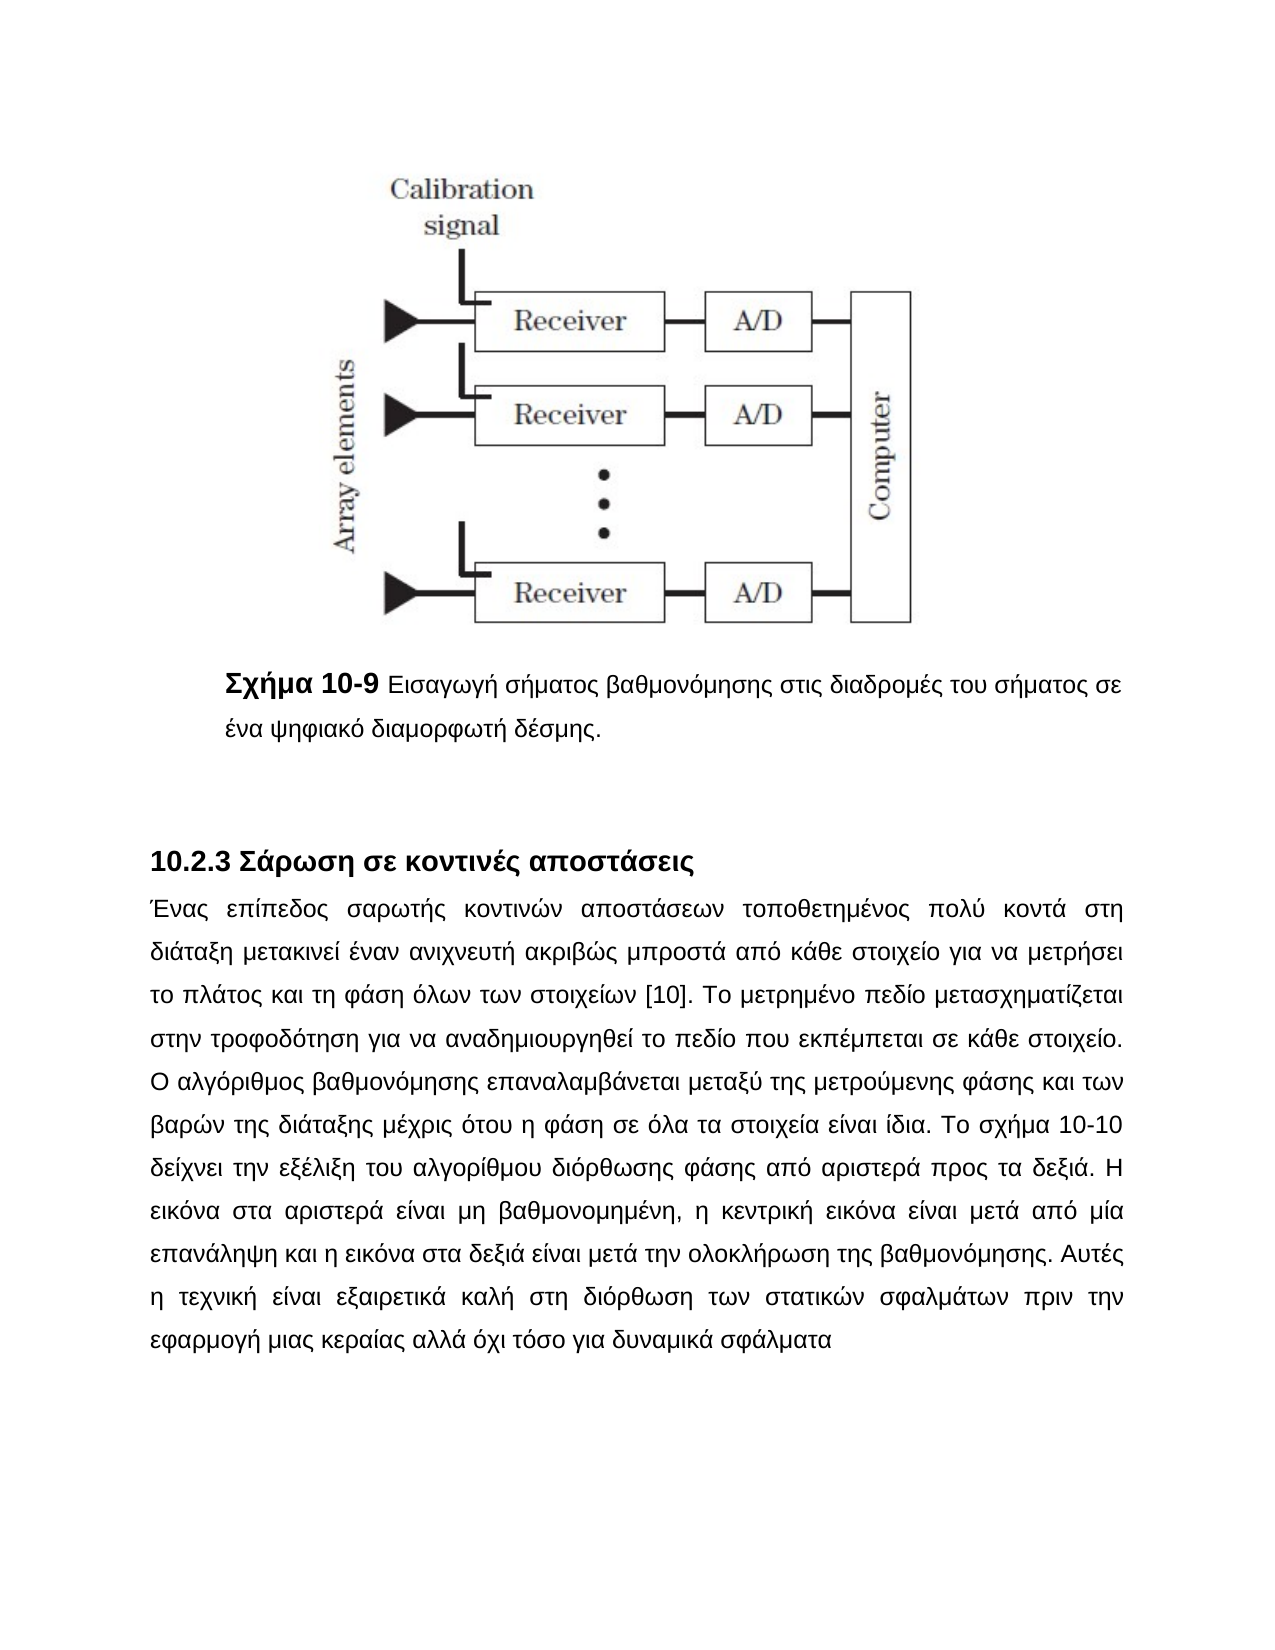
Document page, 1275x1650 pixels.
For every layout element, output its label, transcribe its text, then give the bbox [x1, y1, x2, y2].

text Ένας επίπεδος σαρωτής κοντινών αποστάσεων τοποθετημένος πολύ κοντά στη διάταξη μετακινεί έναν ανιχνευτή ακριβώς μπροστά από κάθε στοιχείο για να μετρήσει το πλάτος και τη φάση όλων των στοιχείων [10]. Το μετρημένο πεδίο μετασχηματίζεται στην τροφοδότηση για να αναδημιουργηθεί το πεδίο που εκπέμπεται σε κάθε στοιχείο. Ο αλγόριθμος βαθμονόμησης επαναλαμβάνεται μεταξύ της μετρούμενης φάσης και των βαρών της διάταξης μέχρις ότου η φάση σε όλα τα στοιχεία είναι ίδια. Το σχήμα 10-10 δείχνει την εξέλιξη του αλγορίθμου διόρθωσης φάσης από αριστερά προς τα δεξιά. Η εικόνα στα αριστερά είναι μη βαθμονομημένη, η κεντρική εικόνα είναι μετά από μία επανάληψη και η εικόνα στα δεξιά είναι μετά την ολοκλήρωση της βαθμονόμησης. Αυτές η τεχνική είναι εξαιρετικά καλή στη διόρθωση των στατικών σφαλμάτων πριν την εφαρμογή μιας κεραίας αλλά όχι τόσο για δυναμικά σφάλματα [150, 894, 1125, 1354]
text Σχήμα 10-9 Εισαγωγή σήματος βαθμονόμησης στις διαδρομές του σήματος σε ένα ψηφιακό διαμορφωτή δέσμης. [225, 667, 1125, 743]
text 10.2.3 Σάρωση σε κοντινές αποστάσεις [150, 844, 1125, 877]
picture [318, 150, 957, 653]
